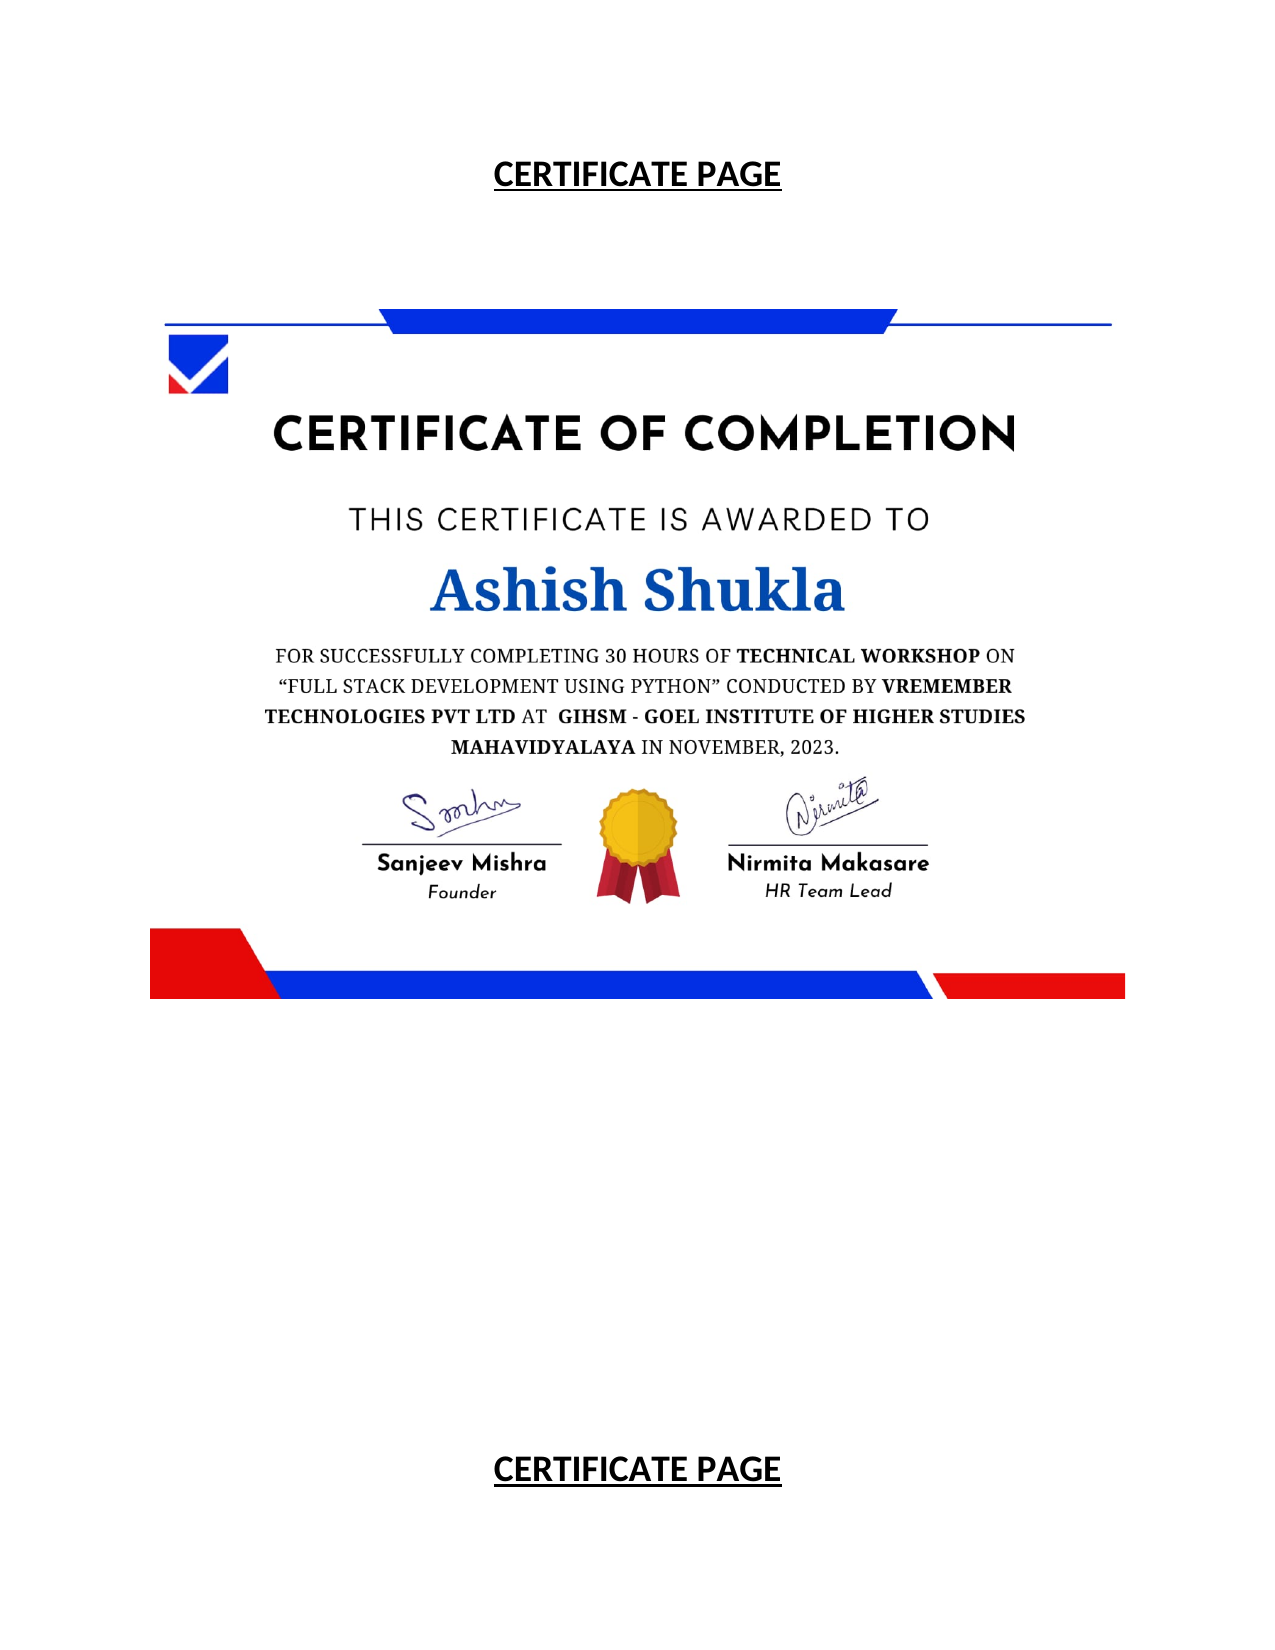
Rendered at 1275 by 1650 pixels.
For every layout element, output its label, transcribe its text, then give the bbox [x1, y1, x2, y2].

text CERTIFICATE PAGE [150, 1445, 1125, 1491]
picture [150, 309, 1125, 999]
text CERTIFICATE PAGE [150, 150, 1125, 196]
